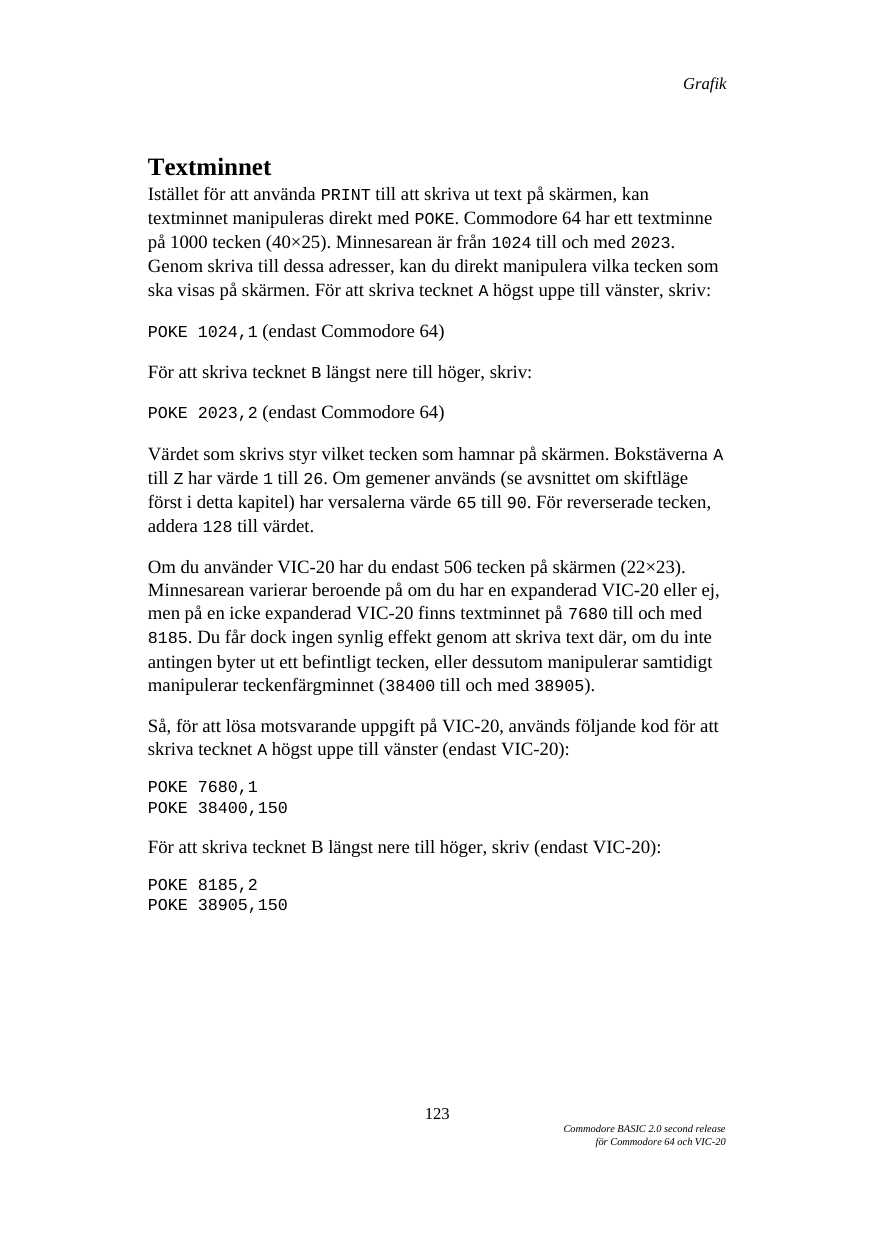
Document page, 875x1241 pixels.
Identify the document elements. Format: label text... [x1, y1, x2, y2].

text Istället för att använda PRINT till att skriva ut text på skärmen, kan textminnet manipuleras direkt med POKE. Commodore 64 har ett textminne på 1000 tecken (40×25). Minnesarean är från 1024 till och med 2023. Genom skriva till dessa adresser, kan du direkt manipulera vilka tecken som ska visas på skärmen. För att skriva tecknet A högst uppe till vänster, skriv: [148, 183, 726, 301]
text POKE 1024,1 (endast Commodore 64) [148, 319, 726, 342]
subtitle Textminnet [148, 152, 726, 181]
text För att skriva tecknet B längst nere till höger, skriv: [148, 361, 726, 383]
text POKE 2023,2 (endast Commodore 64) [148, 401, 726, 424]
text Så, för att lösa motsvarande uppgift på VIC-20, används följande kod för att skriva tecknet A högst uppe till vänster (endast VIC-20): [148, 715, 726, 761]
text För att skriva tecknet B längst nere till höger, skriv (endast VIC-20): [148, 836, 726, 858]
text Värdet som skrivs styr vilket tecken som hamnar på skärmen. Bokstäverna A till Z har värde 1 till 26. Om gemener används (se avsnittet om skiftläge först i detta kapitel) har versalerna värde 65 till 90. För reverserade tecken, addera 128 till värdet. [148, 442, 726, 537]
text POKE 8185,2 POKE 38905,150 [148, 876, 726, 915]
text POKE 7680,1 POKE 38400,150 [148, 779, 726, 818]
text Om du använder VIC-20 har du endast 506 tecken på skärmen (22×23). Minnesarean varierar beroende på om du har en expanderad VIC-20 eller ej, men på en icke expanderad VIC-20 finns textminnet på 7680 till och med 8185. Du får dock ingen synlig effekt genom att skriva text där, om du inte antingen byter ut ett befintligt tecken, eller dessutom manipulerar samtidigt manipulerar teckenfärgminnet (38400 till och med 38905). [148, 556, 726, 696]
